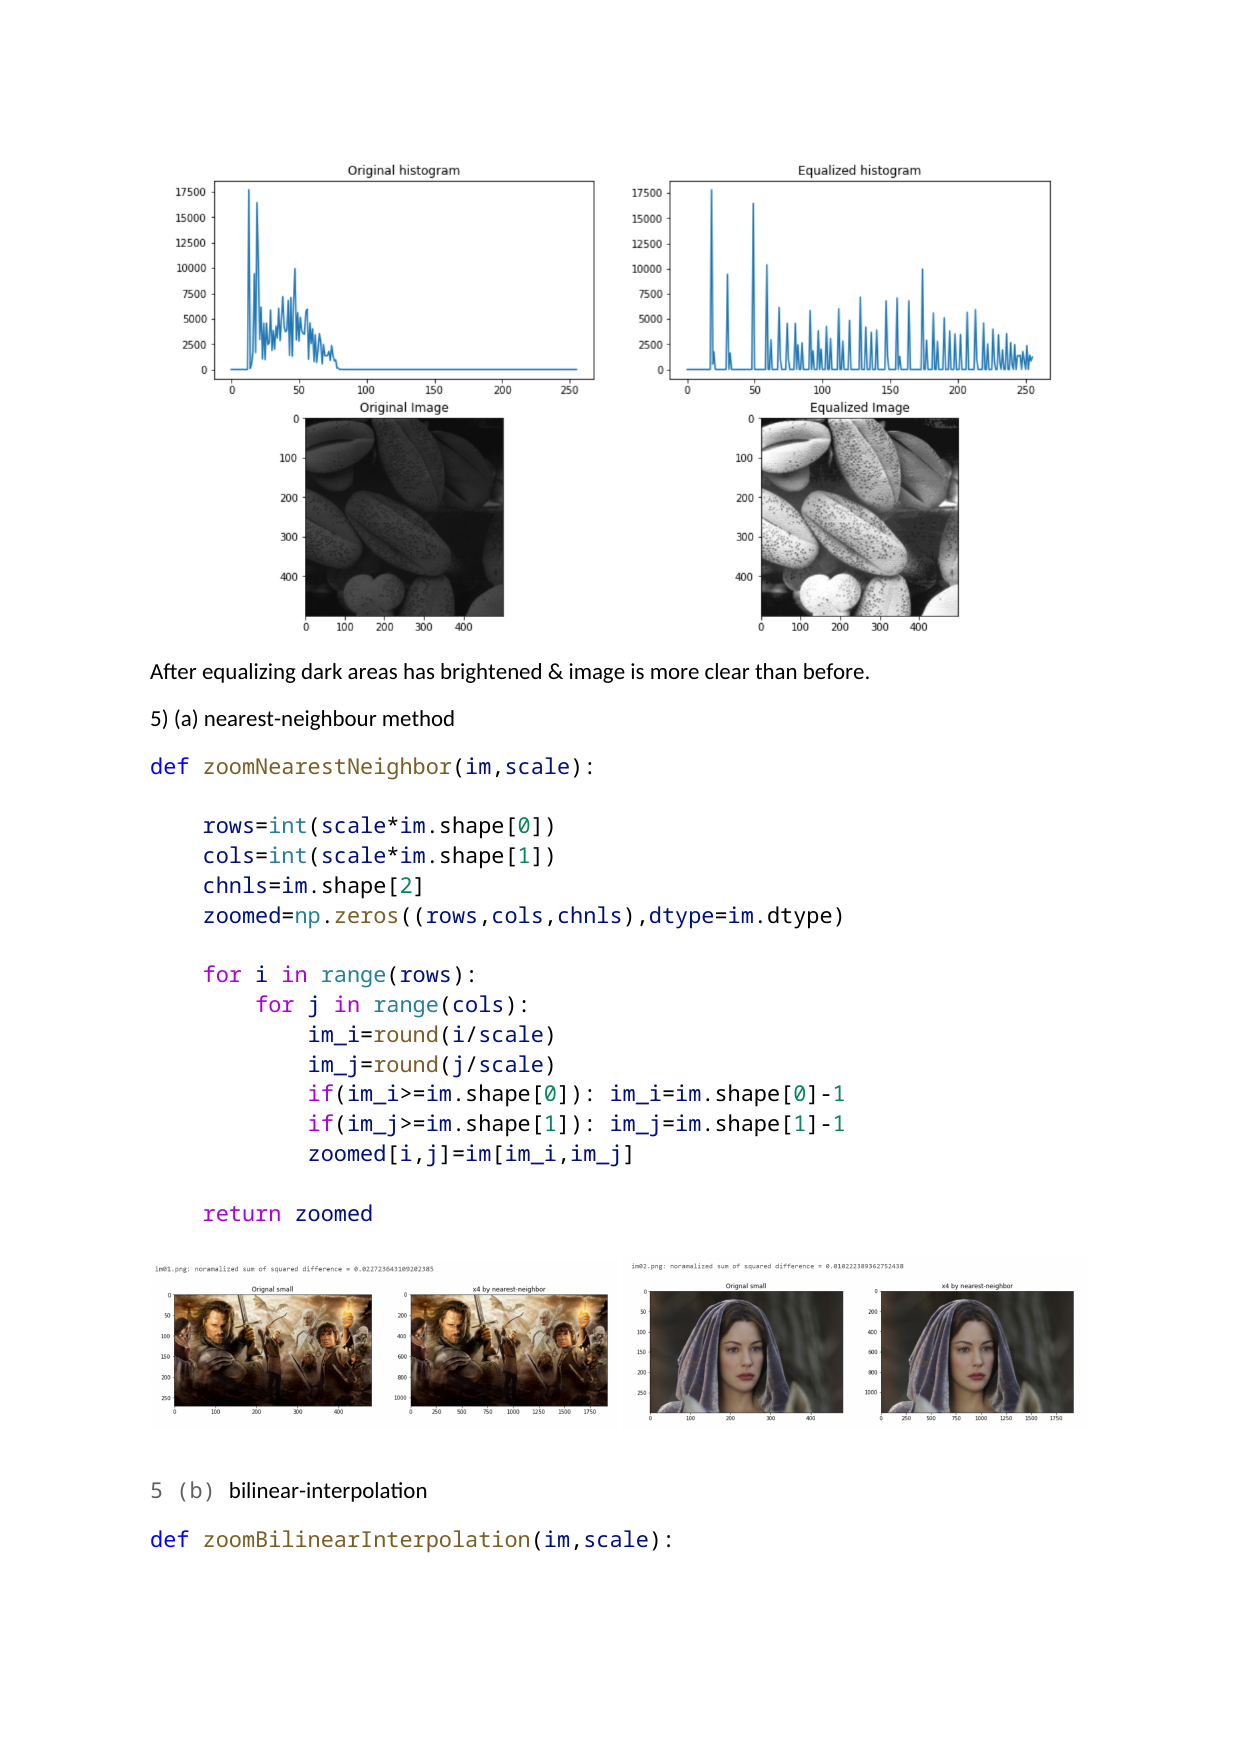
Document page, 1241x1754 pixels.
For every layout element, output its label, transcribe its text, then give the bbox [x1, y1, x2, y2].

text 5 (b) bilinear-interpolation [229, 1475, 1090, 1505]
text After equalizing dark areas has brightened & image is more clear than before. [150, 657, 1090, 685]
text if(im_i>=im.shape[0]): im_i=im.shape[0]-1 [150, 1078, 1090, 1108]
text rows=int(scale*im.shape[0]) [150, 810, 1090, 840]
picture [622, 1257, 1089, 1429]
text im_i=round(i/scale) [150, 1019, 1090, 1048]
text for i in range(rows): [150, 959, 1090, 989]
picture [150, 1261, 618, 1429]
text 5) (a) nearest-neighbour method [150, 704, 1090, 732]
text return zoomed [150, 1197, 1090, 1227]
text zoomed=np.zeros((rows,cols,chnls),dtype=im.dtype) [150, 899, 1090, 929]
text zoomed[i,j]=im[im_i,im_j] [150, 1138, 1090, 1168]
text def zoomNearestNeighbor(im,scale): [150, 751, 1090, 780]
text chnls=im.shape[2] [150, 870, 1090, 899]
picture [150, 150, 1091, 638]
text im_j=round(j/scale) [150, 1048, 1090, 1078]
text for j in range(cols): [150, 989, 1090, 1019]
text cols=int(scale*im.shape[1]) [150, 840, 1090, 870]
text def zoomBilinearInterpolation(im,scale): [150, 1524, 1090, 1554]
text if(im_j>=im.shape[1]): im_j=im.shape[1]-1 [150, 1108, 1090, 1138]
